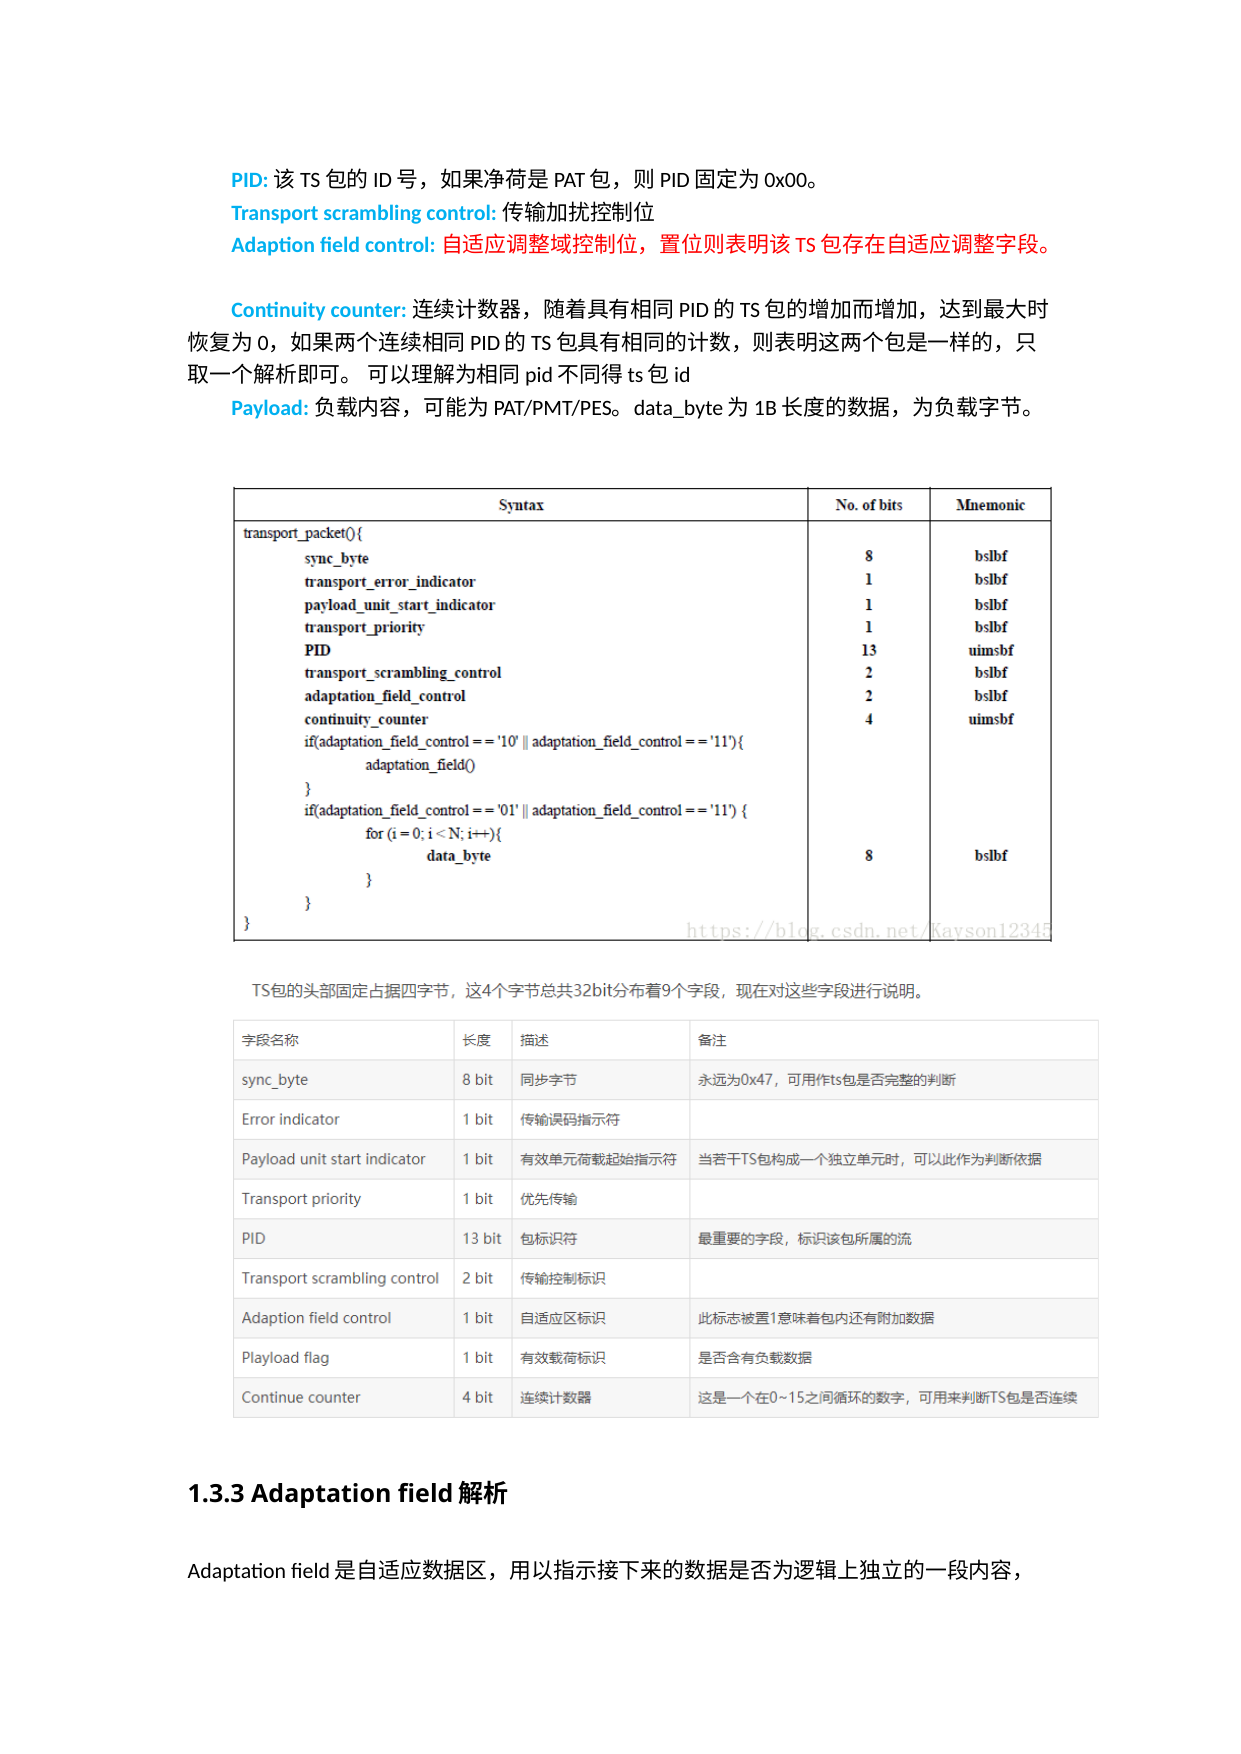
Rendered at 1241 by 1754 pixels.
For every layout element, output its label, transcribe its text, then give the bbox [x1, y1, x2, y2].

text Continuity counter: 连续计数器，随着具有相同PID的TS包的增加而增加，达到最大时恢复为0，如果两个连续相同PID的TS包具有相同的计数，则表明这两个包是一样的，只取一个解析即可。 可以理解为相同pid不同得ts包id [187, 292, 1053, 389]
picture [231, 980, 1099, 1422]
text PID: 该TS包的ID号，如果净荷是PAT包，则PID固定为0x00。 [187, 162, 1053, 194]
picture [218, 477, 1065, 953]
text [187, 1553, 1053, 1585]
text Payload: 负载内容，可能为PAT/PMT/PES。data_byte为1B长度的数据，为负载字节。 [187, 389, 1053, 422]
text Transport scrambling control: 传输加扰控制位 [187, 194, 1053, 227]
text Adaption field control: 自适应调整域控制位，置位则表明该TS包存在自适应调整字段。 [187, 227, 1053, 292]
